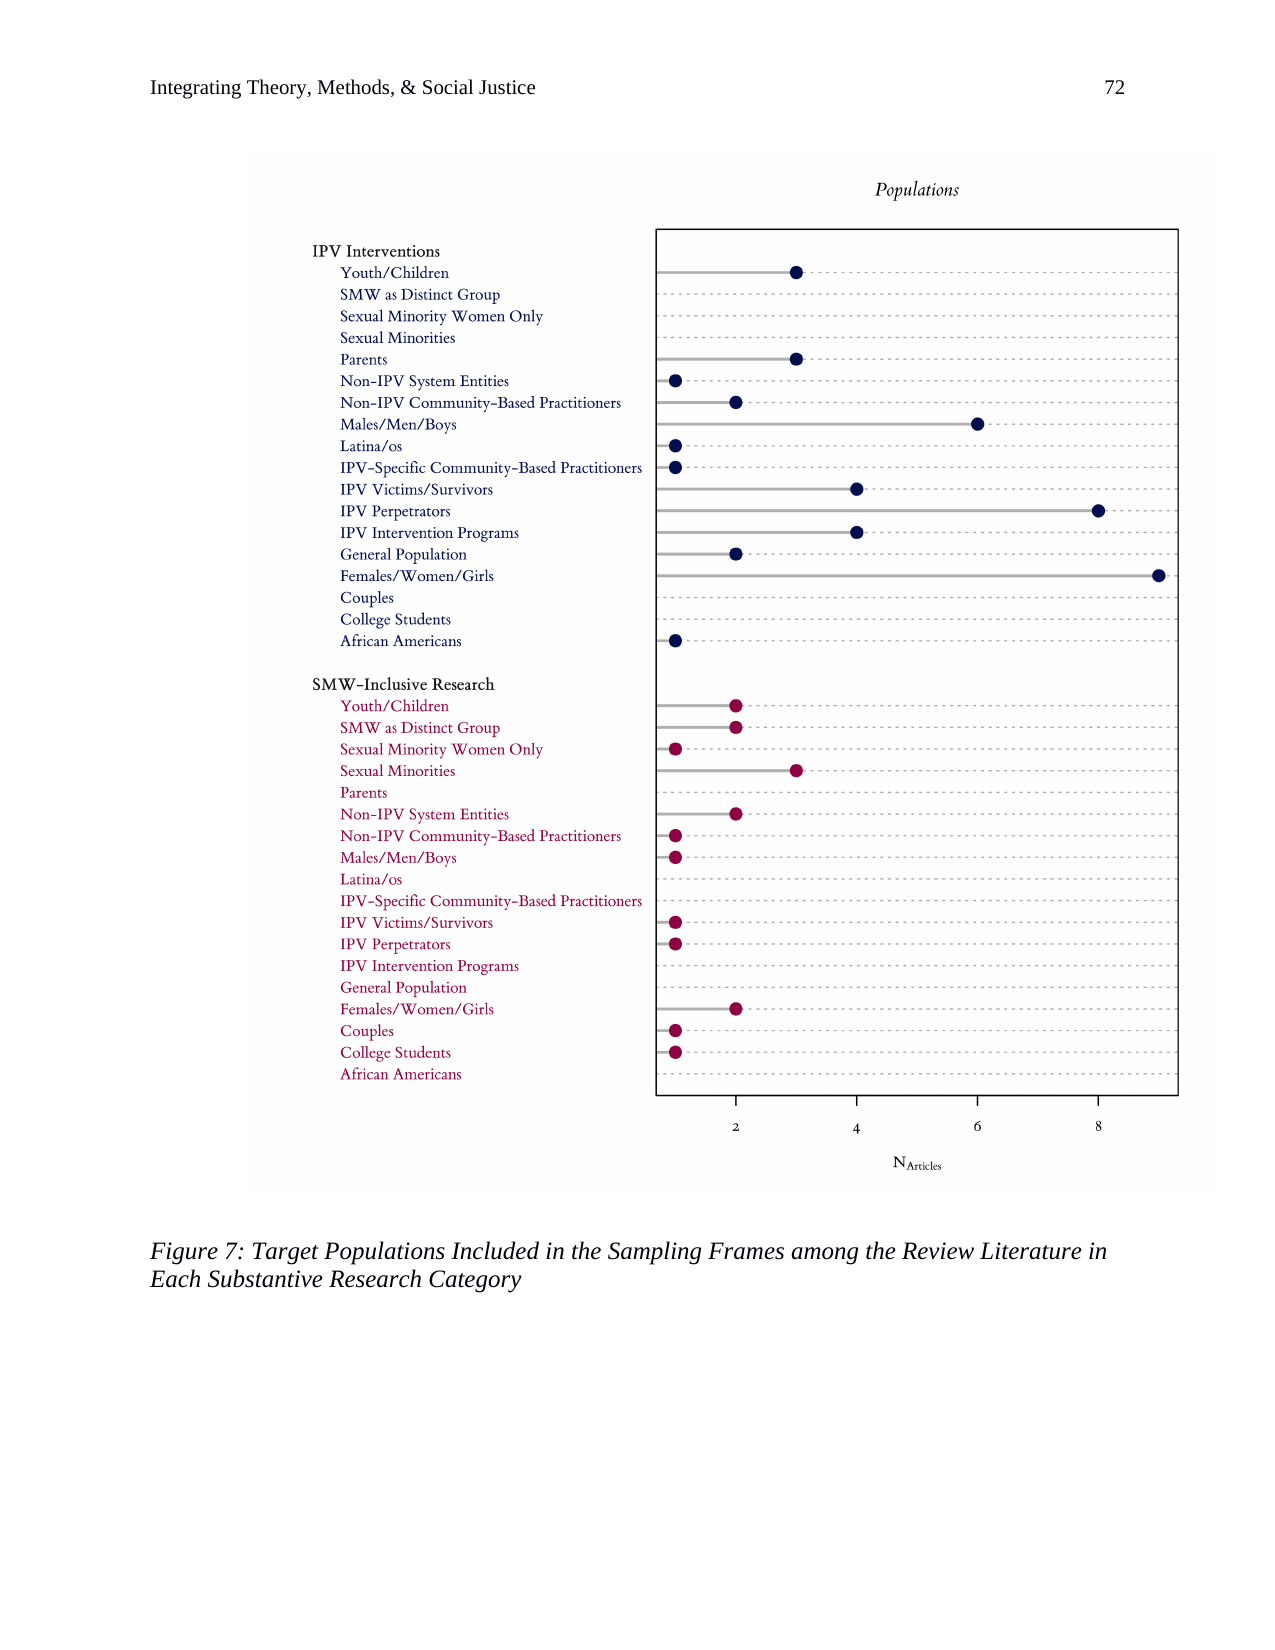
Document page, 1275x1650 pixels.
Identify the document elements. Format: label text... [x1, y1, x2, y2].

picture [243, 150, 1219, 1195]
text Figure 7: Target Populations Included in the Sampling Frames among the Review Literature in Each Substantive Research Category [150, 1236, 1125, 1293]
